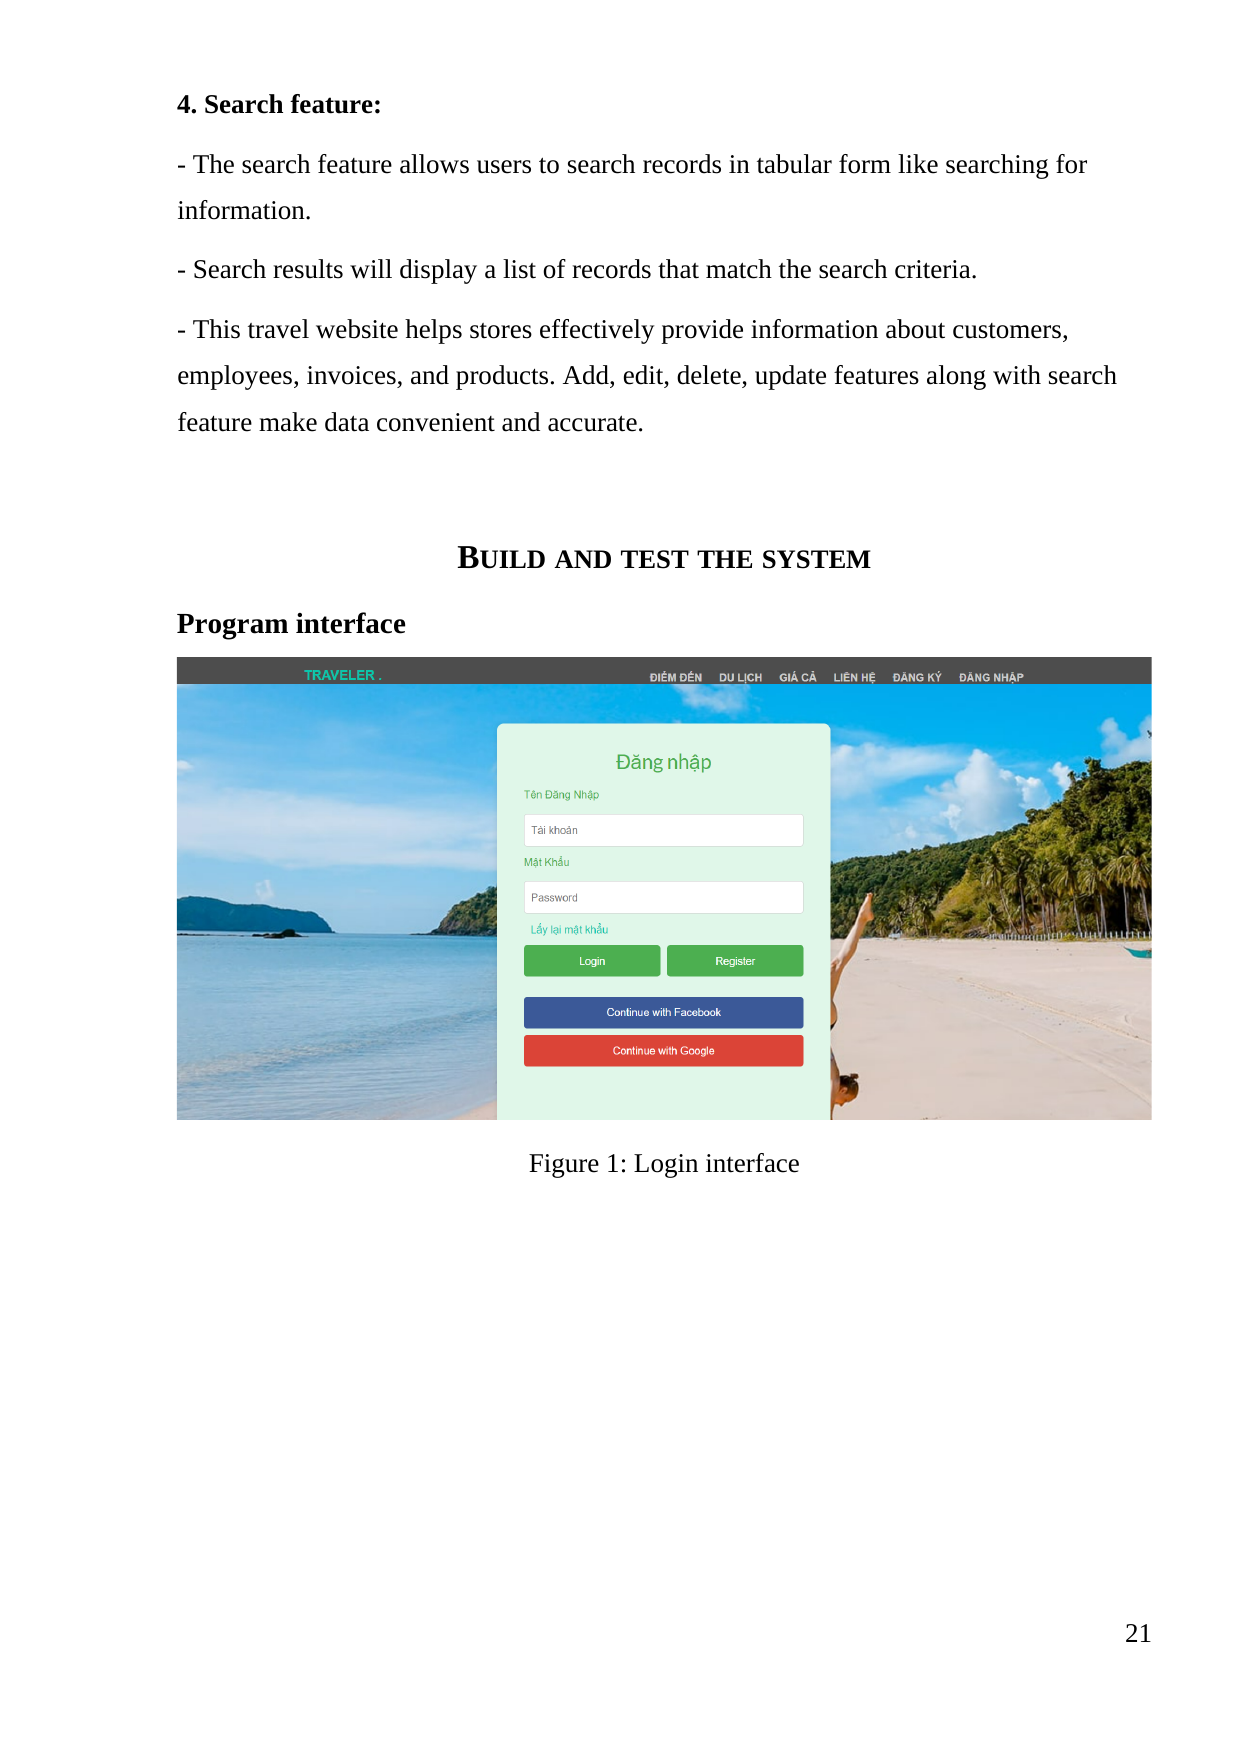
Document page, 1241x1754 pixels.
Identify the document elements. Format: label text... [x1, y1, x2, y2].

subtitle Build and test the system [177, 537, 1152, 575]
text - Search results will display a list of records that match the search criteria. [177, 253, 1152, 285]
text - The search feature allows users to search records in tabular form like searching for information. [177, 148, 1152, 226]
subtitle Program interface [177, 606, 1152, 639]
text 4. Search feature: [177, 88, 1152, 120]
text - This travel website helps stores effectively provide information about customers, employees, invoices, and products. Add, edit, delete, update features along with search feature make data convenient and accurate. [177, 313, 1152, 437]
text Figure 1: Login interface [177, 1148, 1152, 1179]
picture [176, 657, 1152, 1120]
